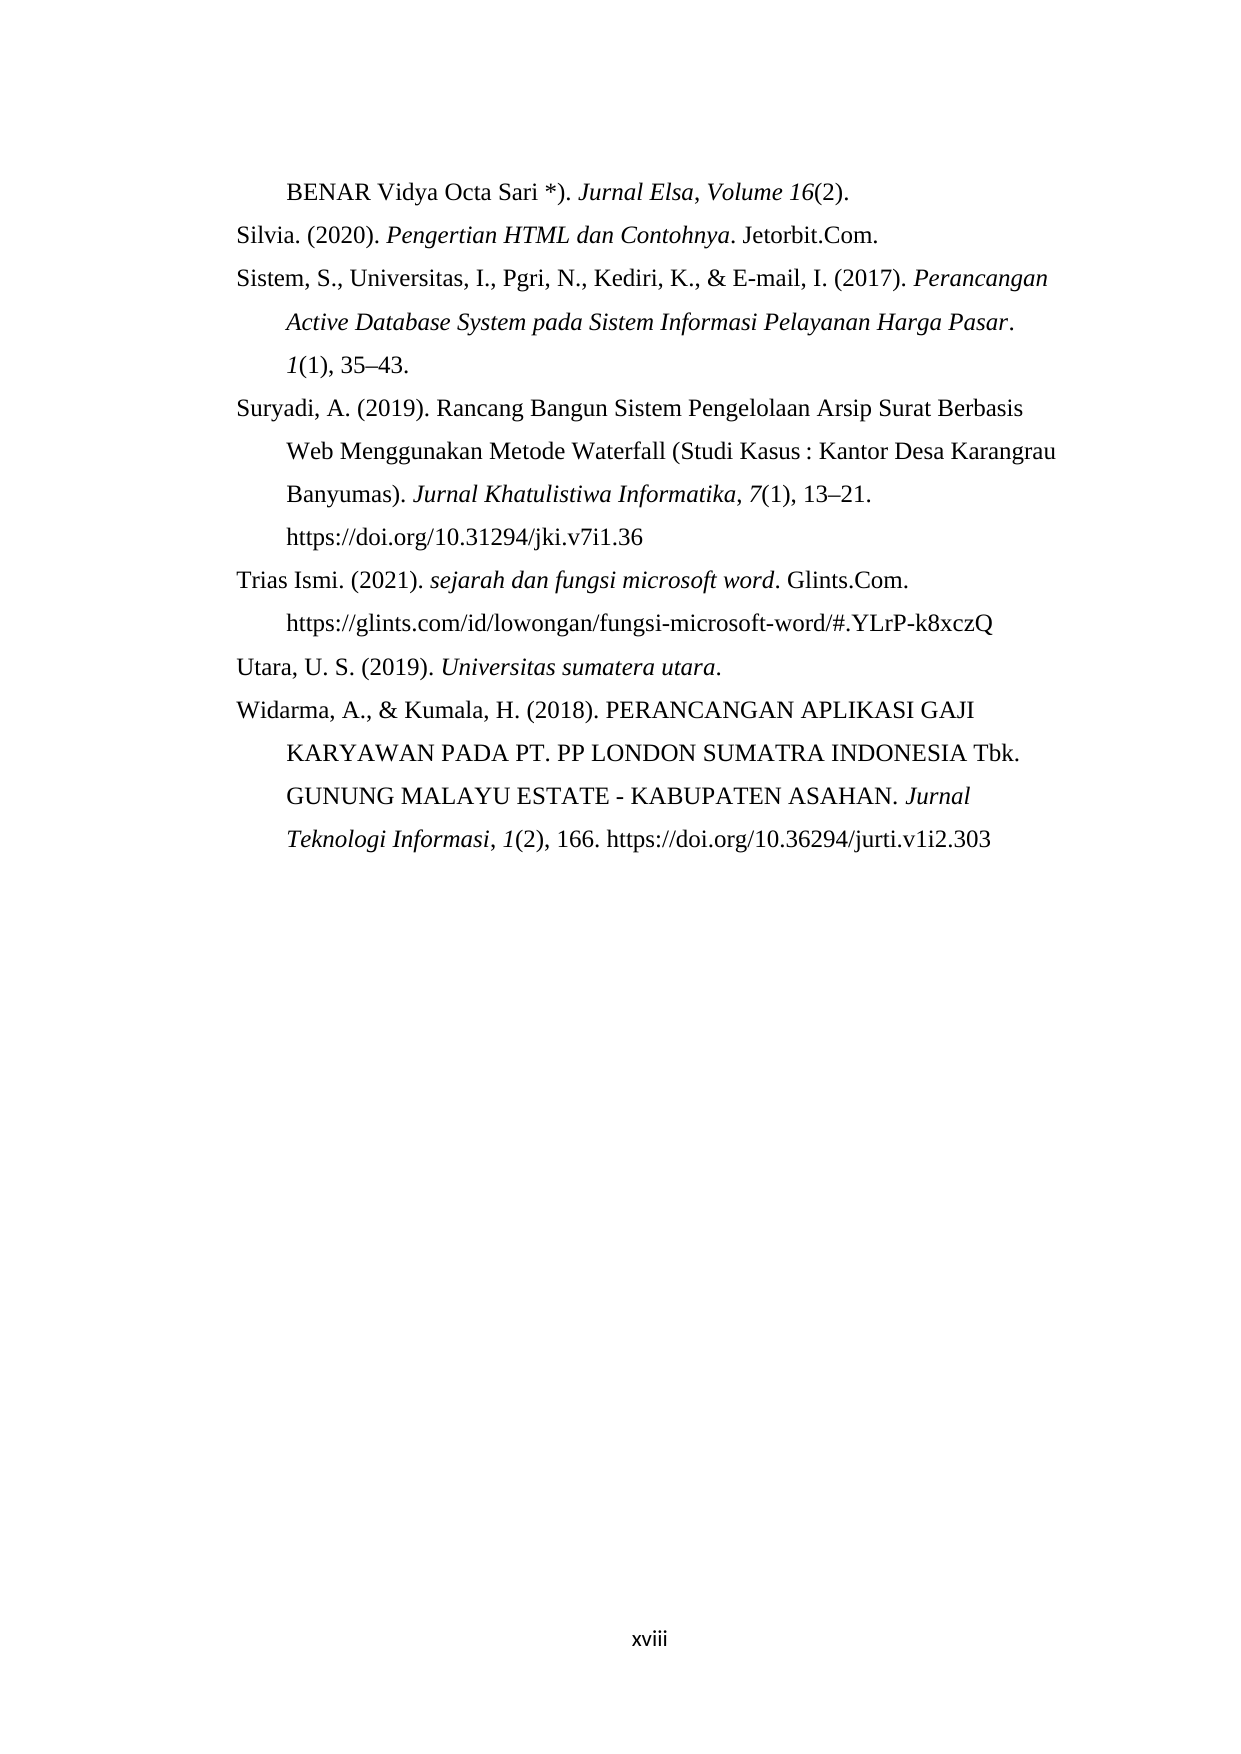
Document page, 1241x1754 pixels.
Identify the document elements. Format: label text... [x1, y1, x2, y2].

text Widarma, A., & Kumala, H. (2018). PERANCANGAN APLIKASI GAJI KARYAWAN PADA PT. PP LONDON SUMATRA INDONESIA Tbk. GUNUNG MALAYU ESTATE - KABUPATEN ASAHAN. Jurnal Teknologi Informasi, 1(2), 166. https://doi.org/10.36294/jurti.v1i2.303 [236, 695, 1063, 853]
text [236, 177, 1063, 206]
text Silvia. (2020). Pengertian HTML dan Contohnya. Jetorbit.Com. [236, 220, 1063, 249]
text Trias Ismi. (2021). sejarah dan fungsi microsoft word. Glints.Com. https://glints.com/id/lowongan/fungsi-microsoft-word/#.YLrP-k8xczQ [236, 565, 1063, 637]
text Utara, U. S. (2019). Universitas sumatera utara. [236, 652, 1063, 680]
text Suryadi, A. (2019). Rancang Bangun Sistem Pengelolaan Arsip Surat Berbasis Web Menggunakan Metode Waterfall (Studi Kasus : Kantor Desa Karangrau Banyumas). Jurnal Khatulistiwa Informatika, 7(1), 13–21. https://doi.org/10.31294/jki.v7i1.36 [236, 393, 1063, 551]
text Sistem, S., Universitas, I., Pgri, N., Kediri, K., & E-mail, I. (2017). Perancangan Active Database System pada Sistem Informasi Pelayanan Harga Pasar. 1(1), 35–43. [236, 263, 1063, 378]
